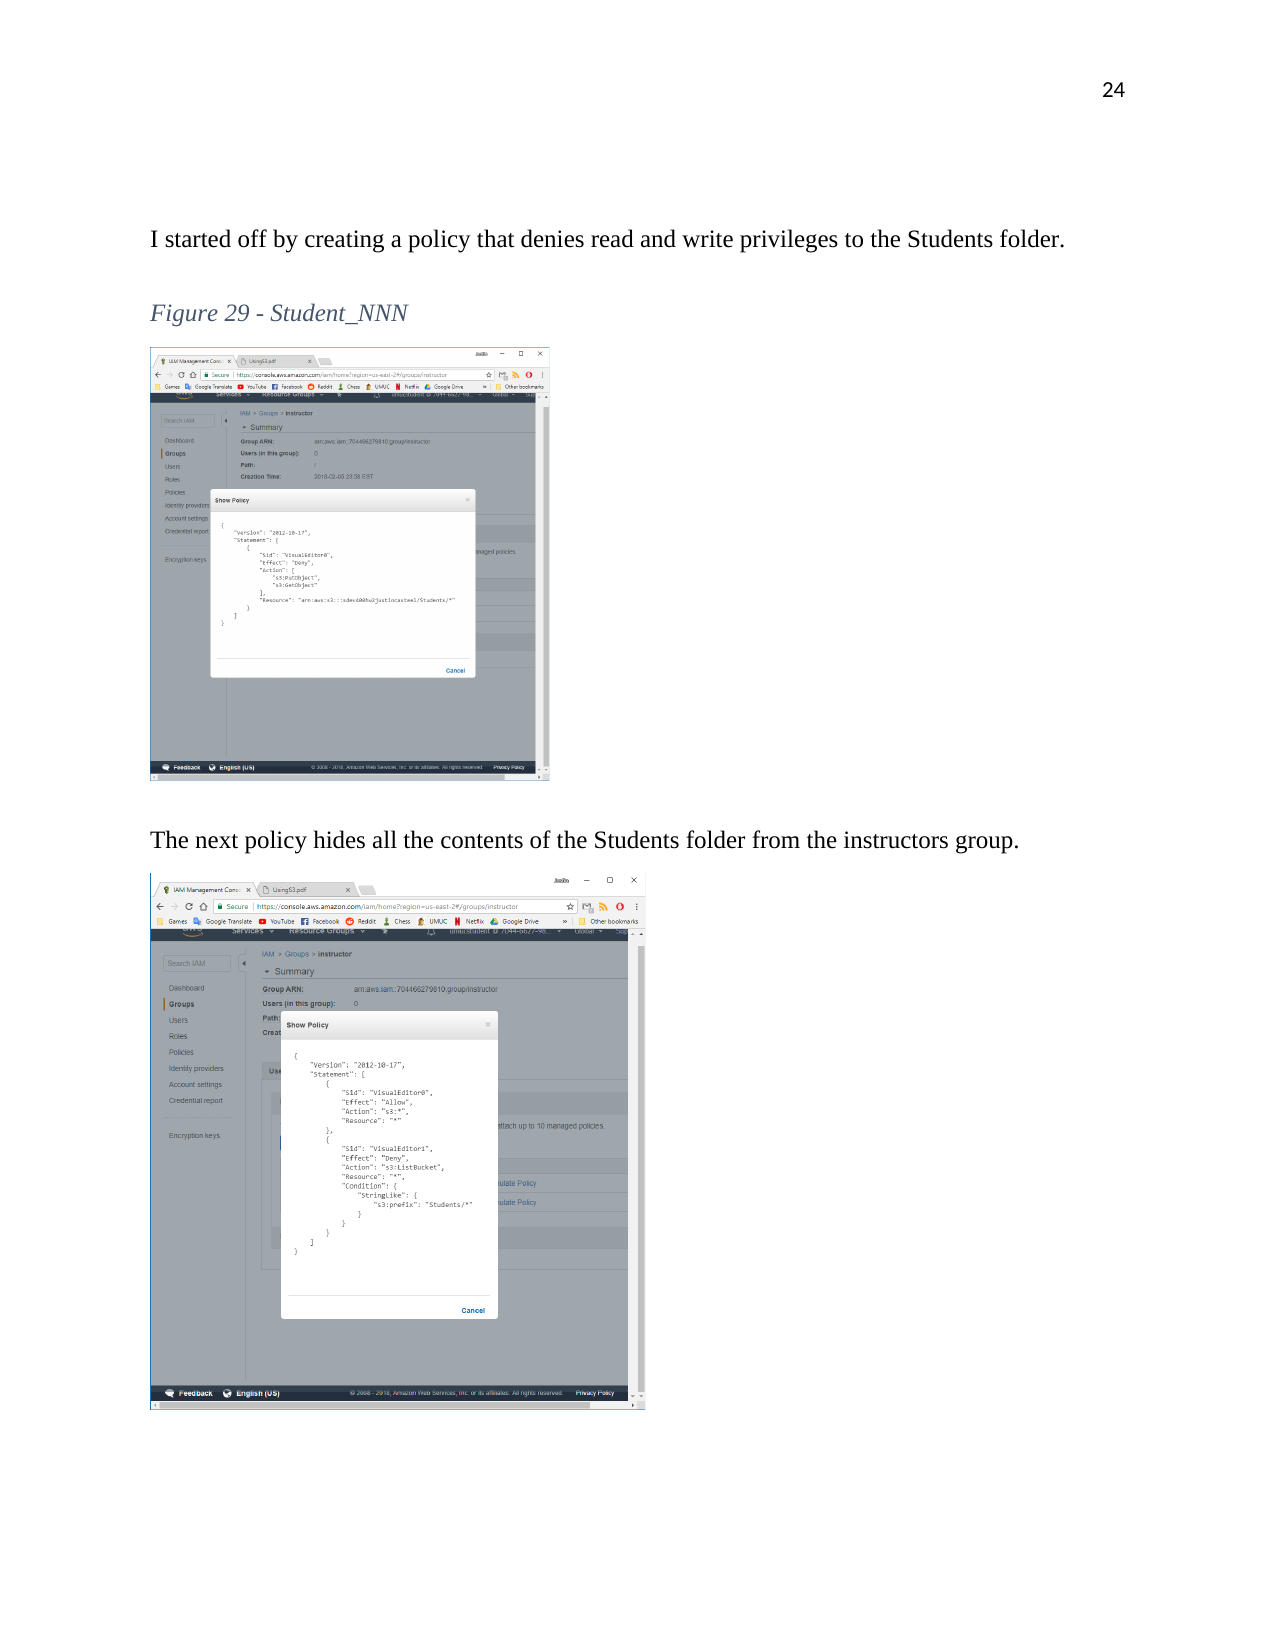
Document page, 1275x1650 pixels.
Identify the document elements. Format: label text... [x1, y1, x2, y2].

text Figure 29 - Student_NNN [150, 298, 1125, 327]
text I started off by creating a policy that denies read and write privileges to the Students folder. [150, 224, 1125, 253]
picture [150, 873, 646, 1410]
text The next policy hides all the contents of the Students folder from the instructors group. [150, 825, 1125, 854]
picture [150, 347, 550, 781]
